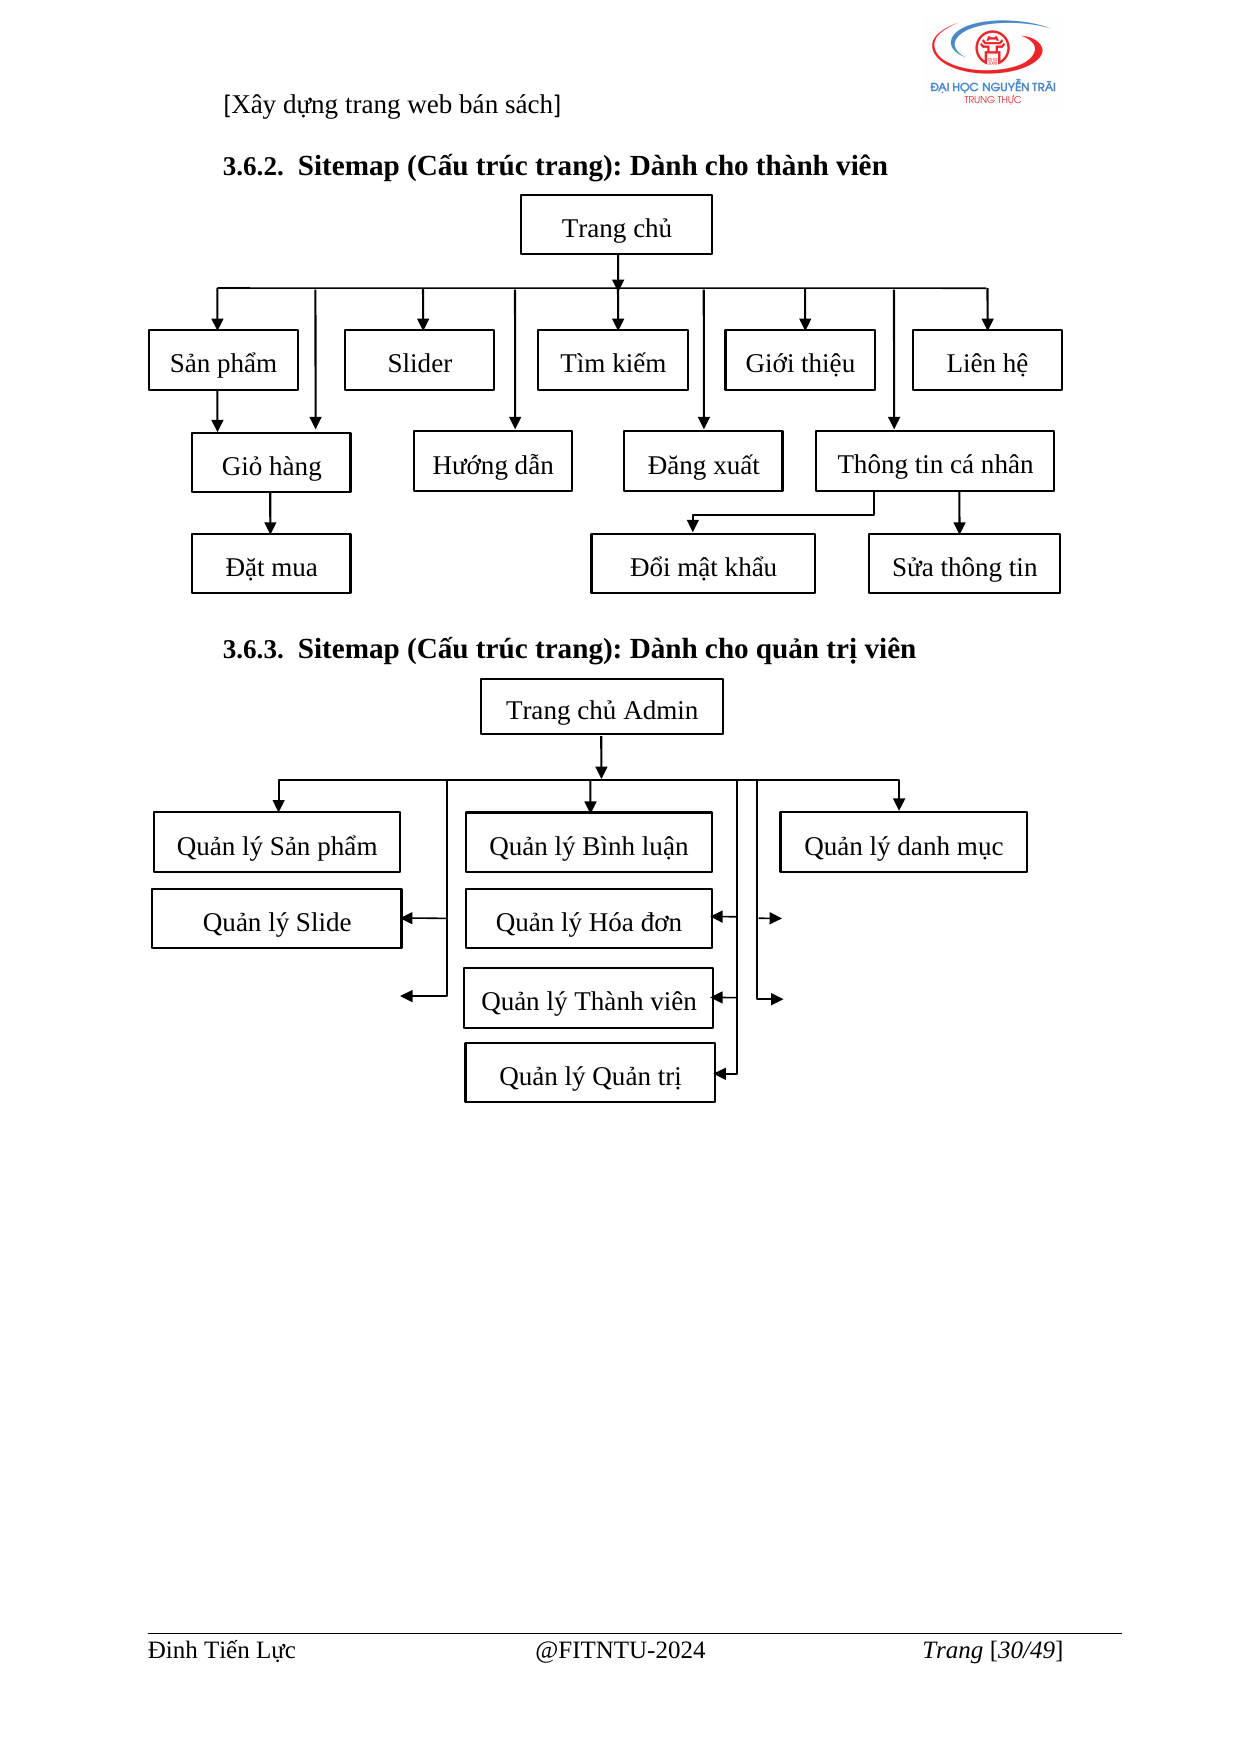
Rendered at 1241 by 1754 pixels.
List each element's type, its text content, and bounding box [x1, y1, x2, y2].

subtitle Sitemap (Cấu trúc trang): Dành cho quản trị viên [223, 632, 1122, 665]
subtitle Sitemap (Cấu trúc trang): Dành cho thành viên [223, 148, 1122, 181]
picture [923, 15, 1062, 108]
